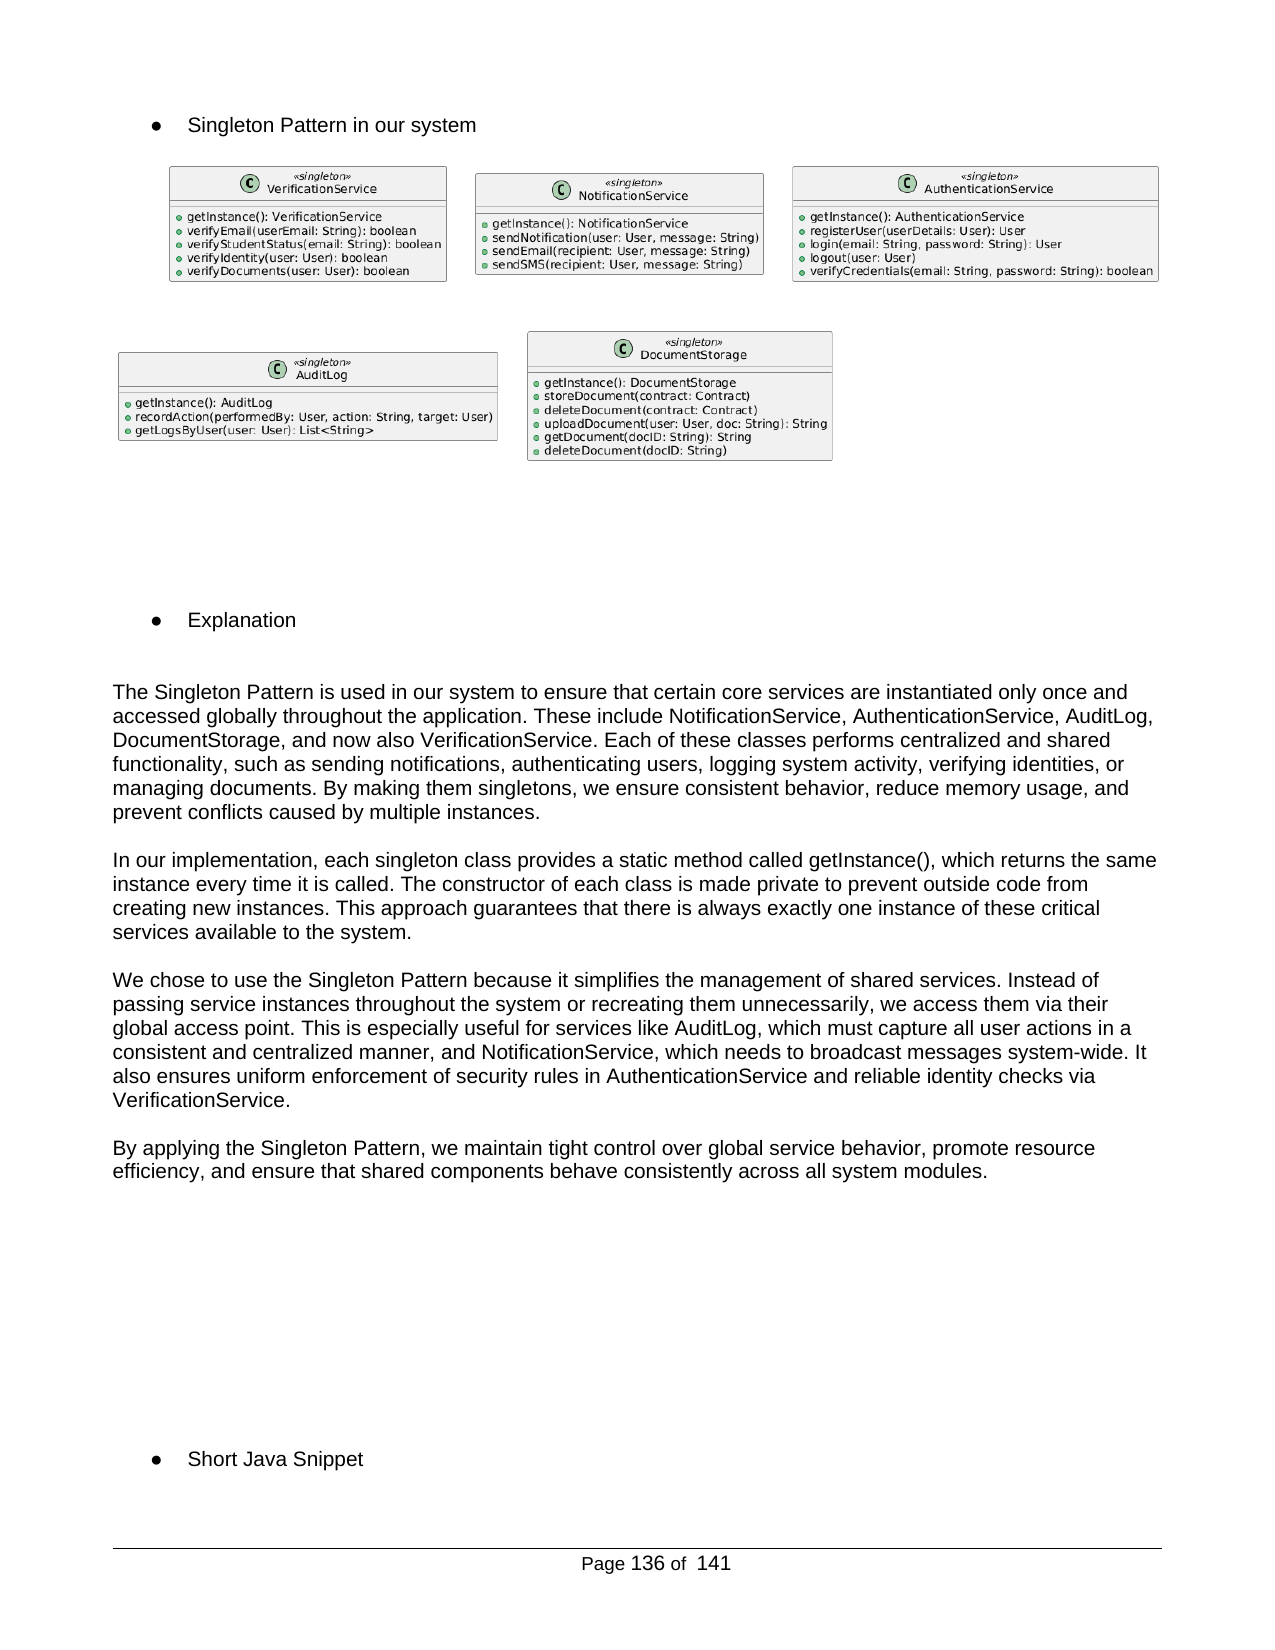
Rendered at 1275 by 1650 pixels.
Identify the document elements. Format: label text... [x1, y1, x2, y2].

list Short Java Snippet [150, 1447, 1162, 1471]
text We chose to use the Singleton Pattern because it simplifies the management of shared services. Instead of passing service instances throughout the system or recreating them unnecessarily, we access them via their global access point. This is especially useful for services like AuditLog, which must capture all user actions in a consistent and centralized manner, and NotificationService, which needs to broadcast messages system-wide. It also ensures uniform enforcement of security rules in AuthenticationService and reliable identity checks via VerificationService. [112, 968, 1162, 1111]
text In our implementation, each singleton class provides a static method called getInstance(), which returns the same instance every time it is called. The constructor of each class is made private to prevent outside code from creating new instances. This approach guarantees that there is always exactly one instance of these critical services available to the system. [112, 848, 1162, 944]
text The Singleton Pattern is used in our system to ensure that certain core services are instantiated only once and accessed globally throughout the application. These include NotificationService, AuthenticationService, AuditLog, DocumentStorage, and now also VerificationService. Each of these classes performs centralized and shared functionality, such as sending notifications, authenticating users, logging system activity, verifying identities, or managing documents. By making them singletons, we ensure consistent behavior, reduce memory usage, and prevent conflicts caused by multiple instances. [112, 680, 1162, 824]
list Singleton Pattern in our system [150, 112, 1162, 136]
picture [112, 160, 1163, 465]
text By applying the Singleton Pattern, we maintain tight control over global service behavior, promote resource efficiency, and ensure that shared components behave consistently across all system modules. [112, 1135, 1162, 1447]
list Explanation [150, 608, 1162, 632]
